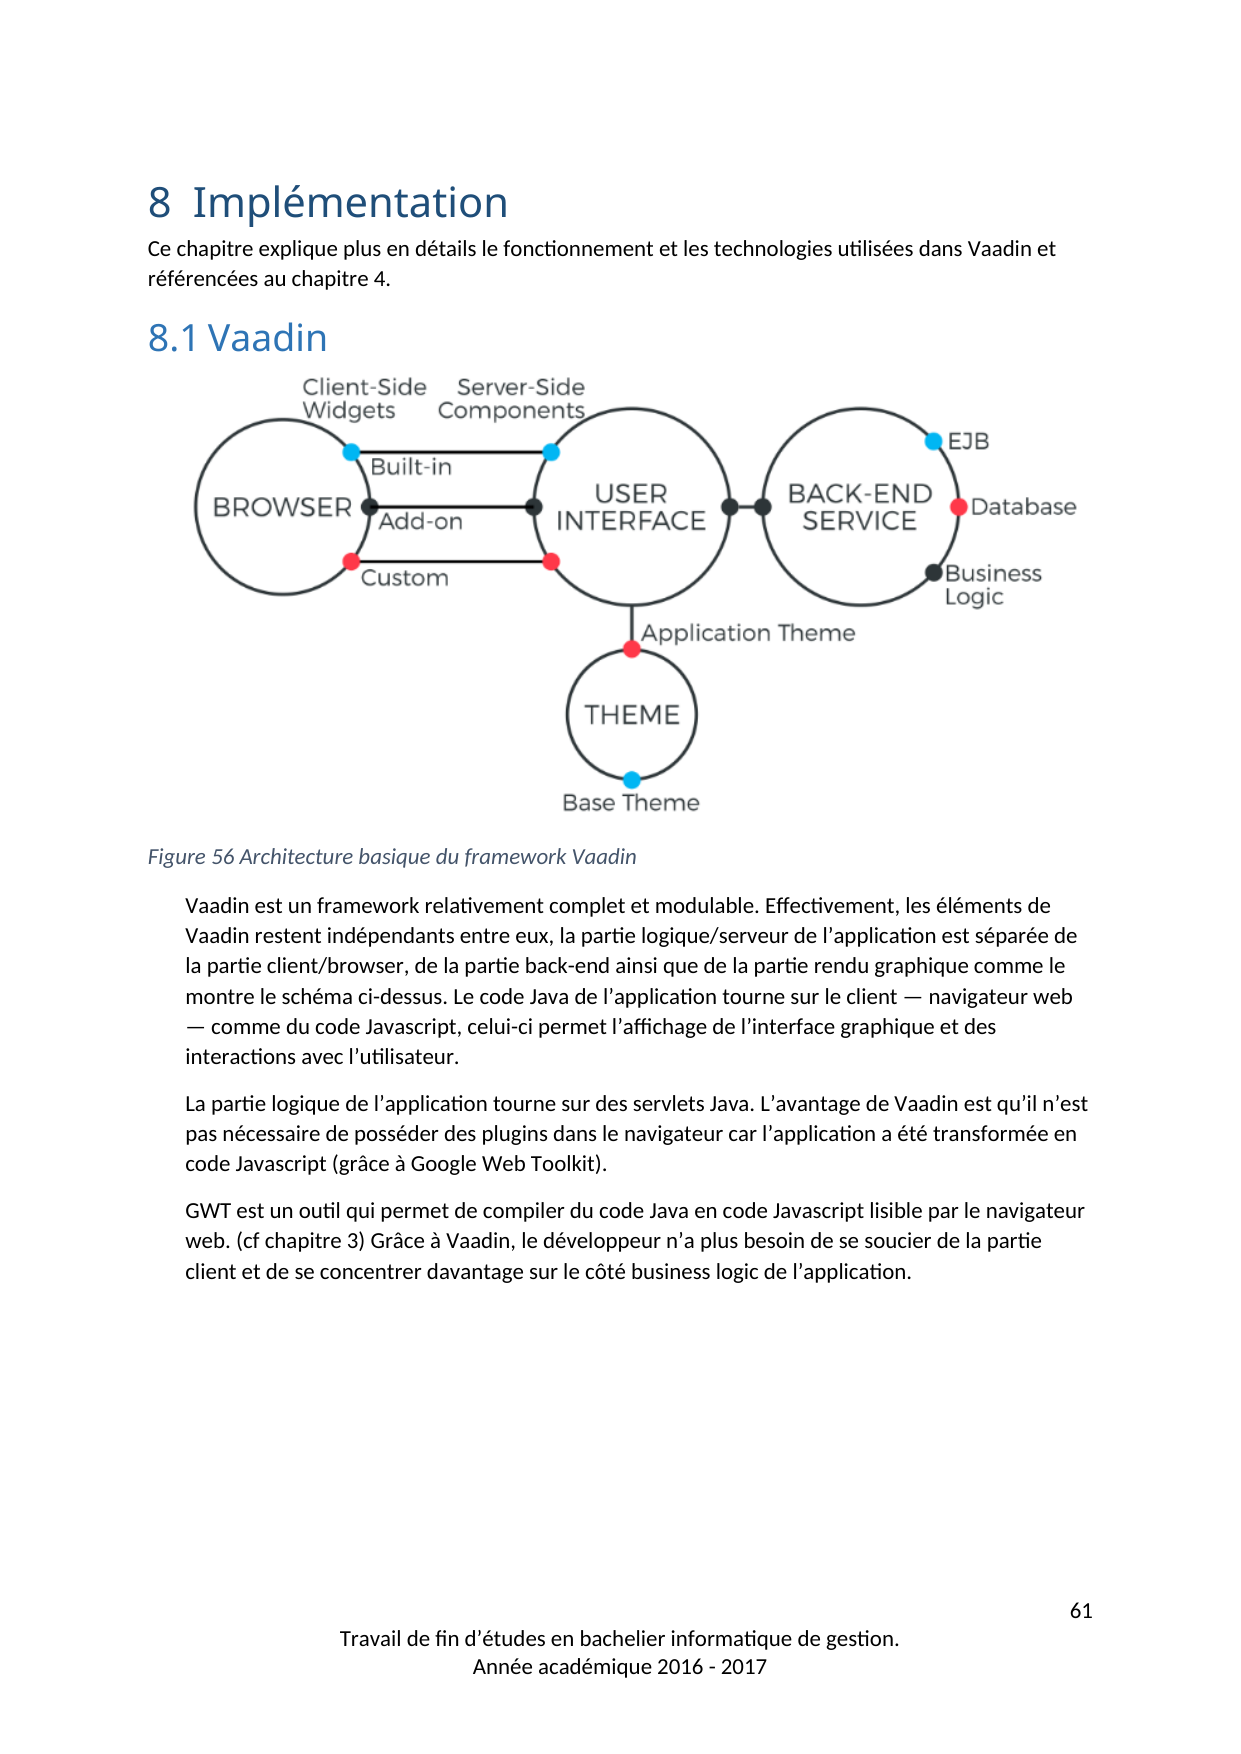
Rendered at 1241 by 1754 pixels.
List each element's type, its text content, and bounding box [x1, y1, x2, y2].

picture [185, 366, 1079, 824]
text Vaadin [148, 311, 1093, 362]
text Figure 56 Architecture basique du framework Vaadin [148, 842, 1093, 870]
text Implémentation [148, 173, 1093, 229]
text La partie logique de l’application tourne sur des servlets Java. L’avantage de Vaadin est qu’il n’est pas nécessaire de posséder des plugins dans le navigateur car l’application a été transformée en code Javascript (grâce à Google Web Toolkit). [185, 1089, 1093, 1178]
text GWT est un outil qui permet de compiler du code Java en code Javascript lisible par le navigateur web. (cf chapitre 3) Grâce à Vaadin, le développeur n’a plus besoin de se soucier de la partie client et de se concentrer davantage sur le côté business logic de l’application. [185, 1196, 1093, 1285]
text Vaadin est un framework relativement complet et modulable. Effectivement, les éléments de Vaadin restent indépendants entre eux, la partie logique/serveur de l’application est séparée de la partie client/browser, de la partie back-end ainsi que de la partie rendu graphique comme le montre le schéma ci-dessus. Le code Java de l’application tourne sur le client — navigateur web — comme du code Javascript, celui-ci permet l’affichage de l’interface graphique et des interactions avec l’utilisateur. [185, 891, 1093, 1070]
text Ce chapitre explique plus en détails le fonctionnement et les technologies utilisées dans Vaadin et référencées au chapitre 4. [148, 234, 1093, 292]
